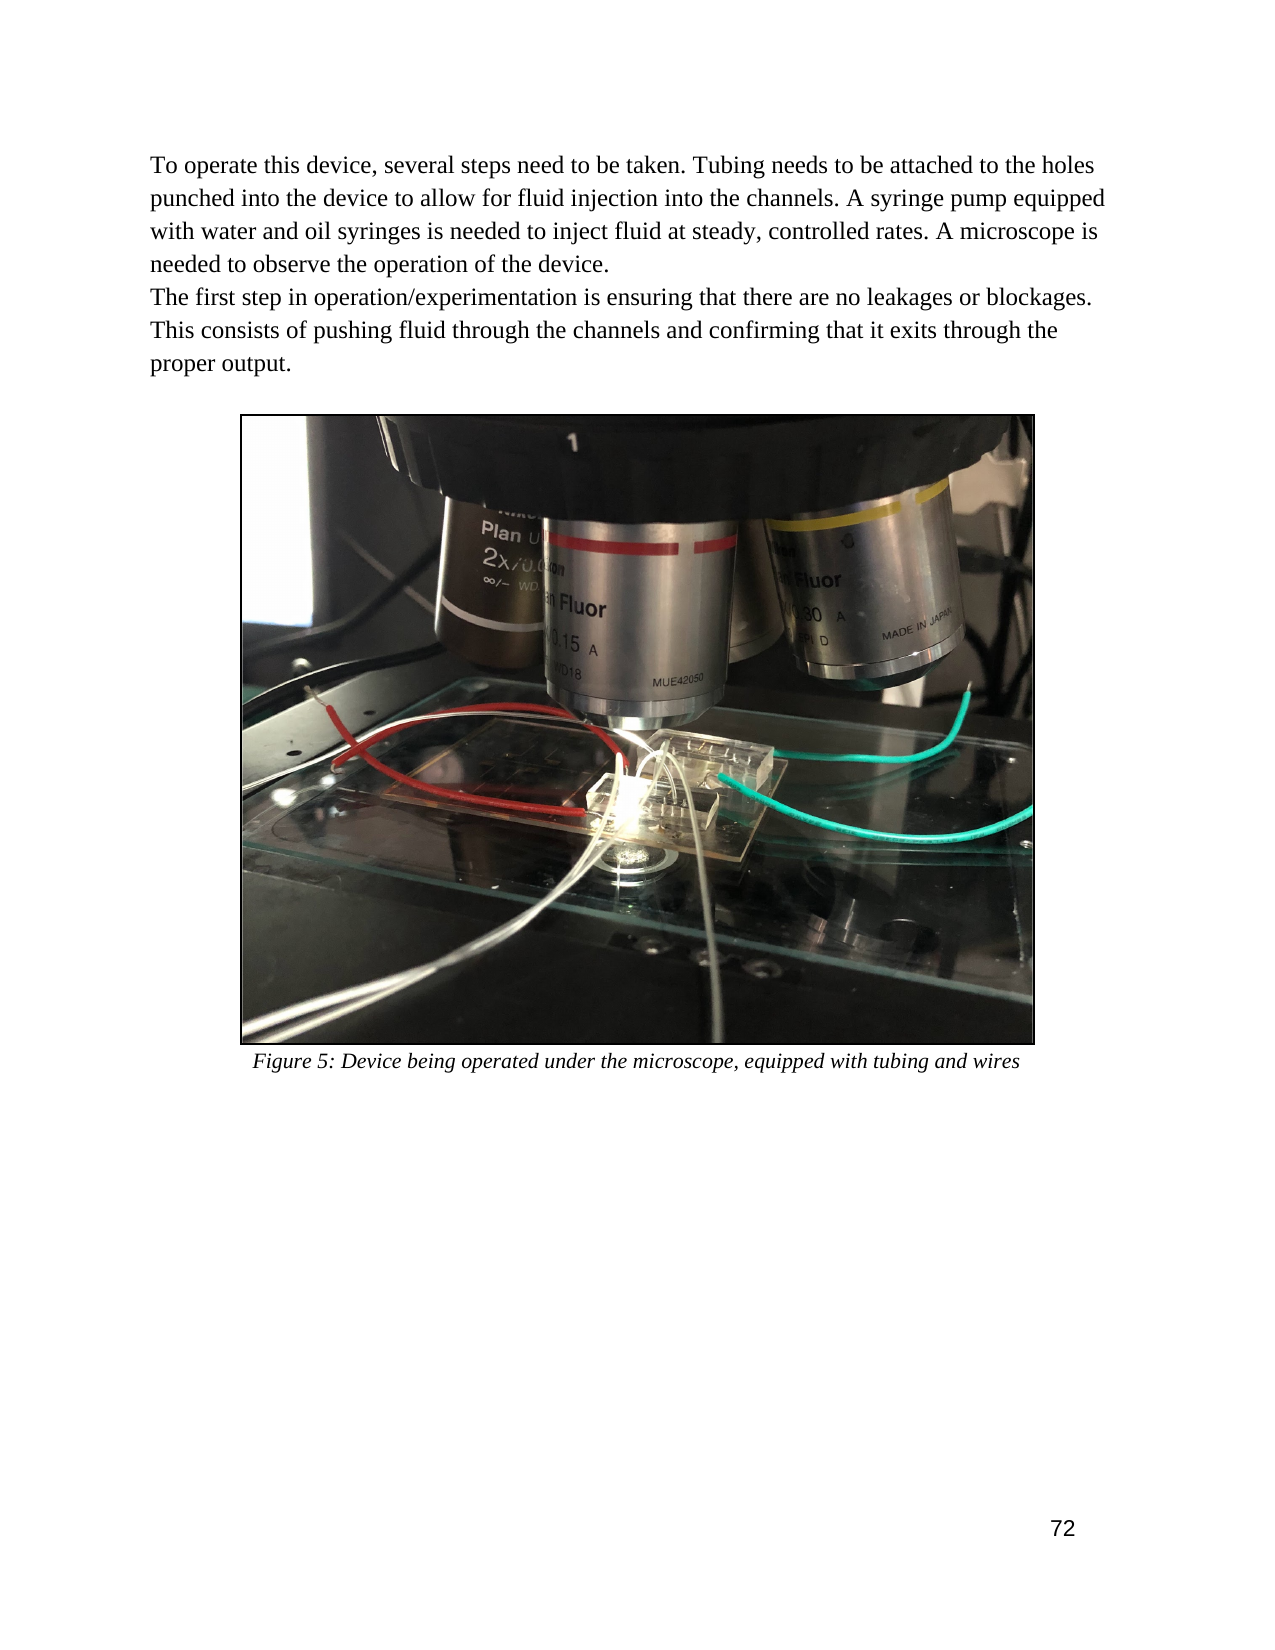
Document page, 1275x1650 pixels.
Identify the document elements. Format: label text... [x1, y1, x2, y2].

text To operate this device, several steps need to be taken. Tubing needs to be attached to the holes punched into the device to allow for fluid injection into the channels. A syringe pump equipped with water and oil syringes is needed to inject fluid at steady, controlled rates. A microscope is needed to observe the operation of the device. [150, 150, 1125, 278]
text Figure 5: Device being operated under the microscope, equipped with tubing and wires [150, 1048, 1125, 1074]
picture [242, 416, 1033, 1043]
text The first step in operation/experimentation is ensuring that there are no leakages or blockages. This consists of pushing fluid through the channels and confirming that it exits through the proper output. [150, 282, 1125, 377]
